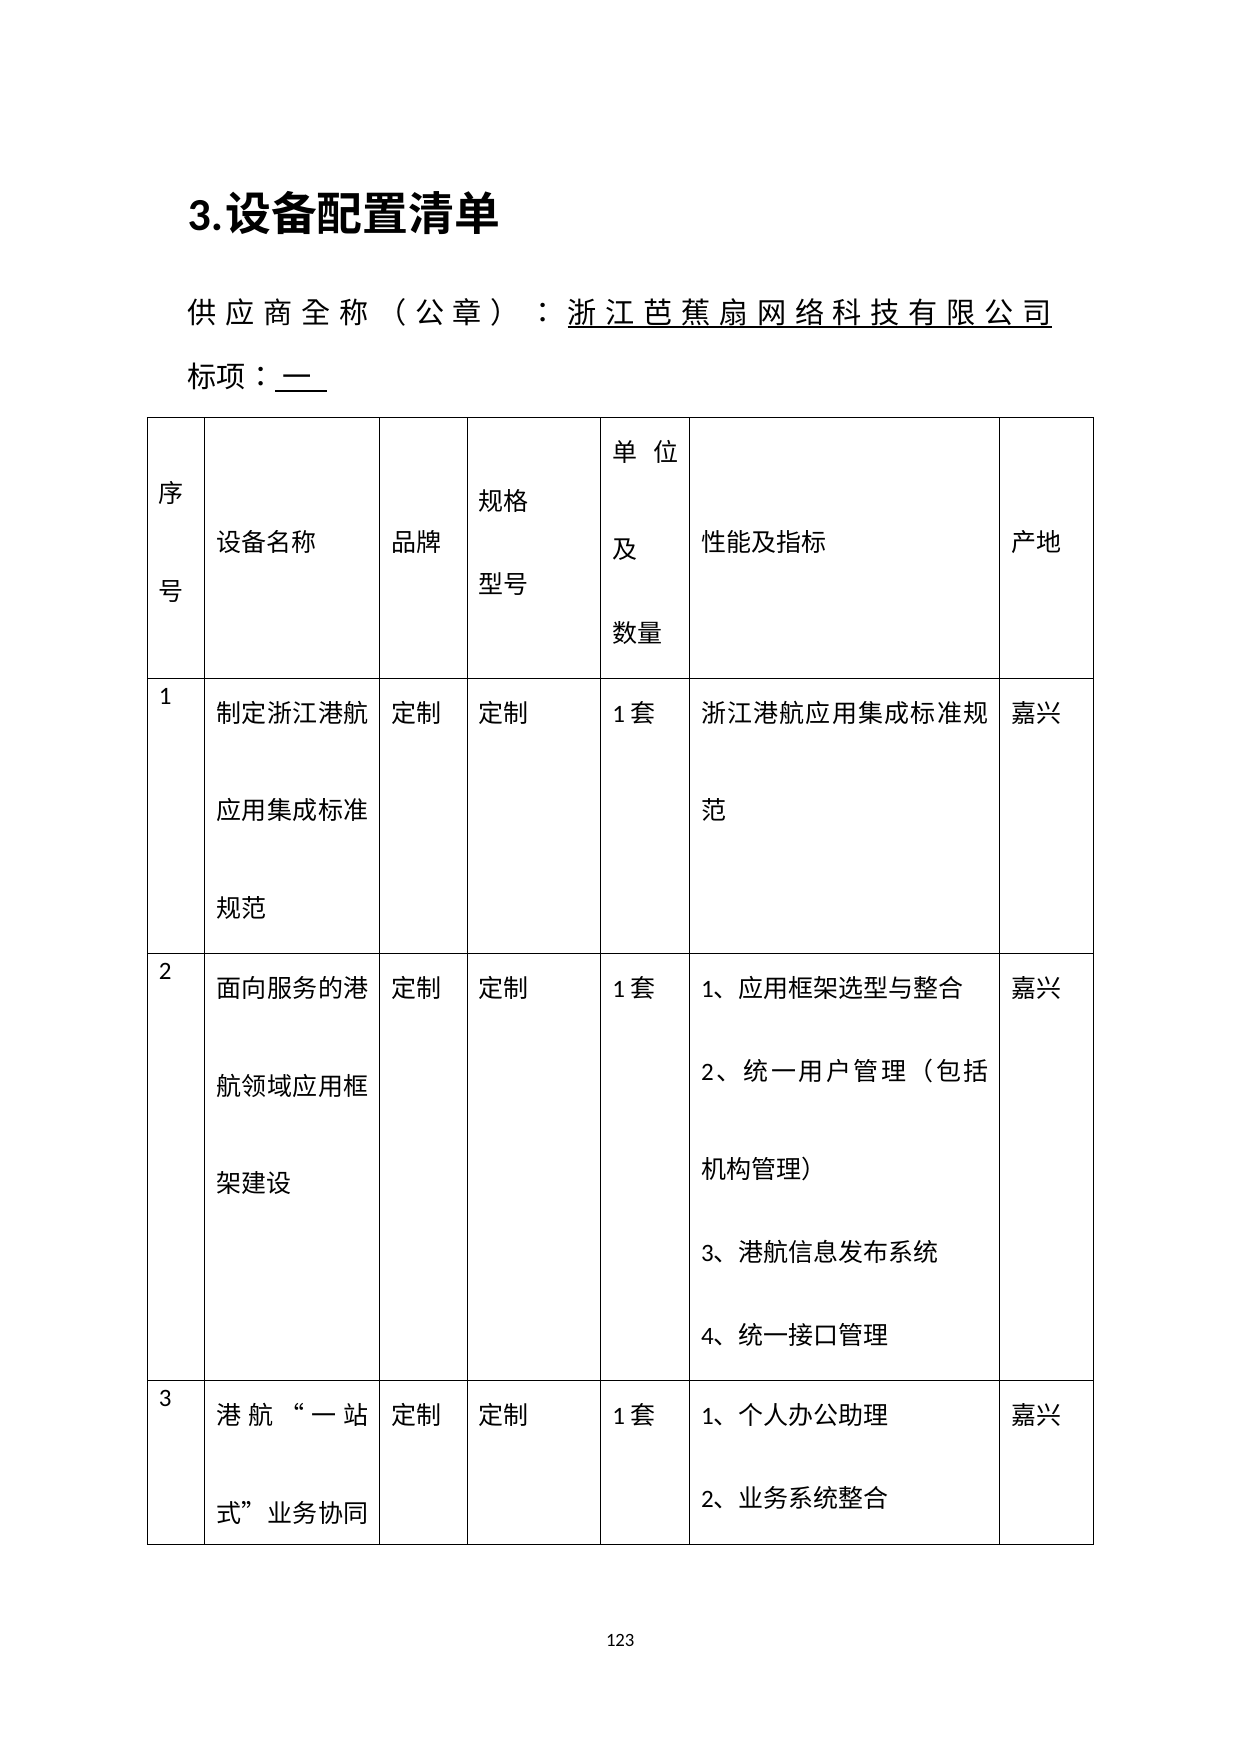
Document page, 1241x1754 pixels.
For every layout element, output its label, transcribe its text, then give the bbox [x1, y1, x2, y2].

table_header 品牌 [380, 418, 467, 678]
table_cell 1 [148, 679, 204, 953]
table_cell 2 [148, 954, 204, 1380]
table_cell 嘉兴 [1000, 954, 1093, 1380]
table_cell 制定浙江港航应用集成标准规范 [205, 679, 379, 953]
table_header 设备名称 [205, 418, 379, 678]
table_cell 定制 [468, 954, 600, 1380]
table_cell 3 [148, 1381, 204, 1544]
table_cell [205, 1381, 379, 1544]
table_cell 1套 [601, 1381, 689, 1544]
table_cell 面向服务的港航领域应用框架建设 [205, 954, 379, 1380]
table_header 规格 型号 [468, 418, 600, 678]
table_cell 1套 [601, 954, 689, 1380]
table_cell 定制 [468, 1381, 600, 1544]
subtitle 设备配置清单 [187, 162, 1053, 259]
table_header 单位及 数量 [601, 418, 689, 678]
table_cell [690, 1381, 999, 1544]
text 供应商全称（公章）：浙江芭蕉扇网络科技有限公司 标项： 一 [187, 293, 1053, 396]
table_cell 1套 [601, 679, 689, 953]
table_header 性能及指标 [690, 418, 999, 678]
table_cell 嘉兴 [1000, 679, 1093, 953]
table_cell 定制 [380, 1381, 467, 1544]
table_cell 定制 [468, 679, 600, 953]
table_cell 嘉兴 [1000, 1381, 1093, 1544]
table_header 产地 [1000, 418, 1093, 678]
table_cell 定制 [380, 679, 467, 953]
table_cell 定制 [380, 954, 467, 1380]
table_cell 1、应用框架选型与整合 2、统一用户管理（包括机构管理） 3、港航信息发布系统 4、统一接口管理 [690, 954, 999, 1380]
table_cell 浙江港航应用集成标准规范 [690, 679, 999, 953]
table_header 序号 [148, 418, 204, 678]
